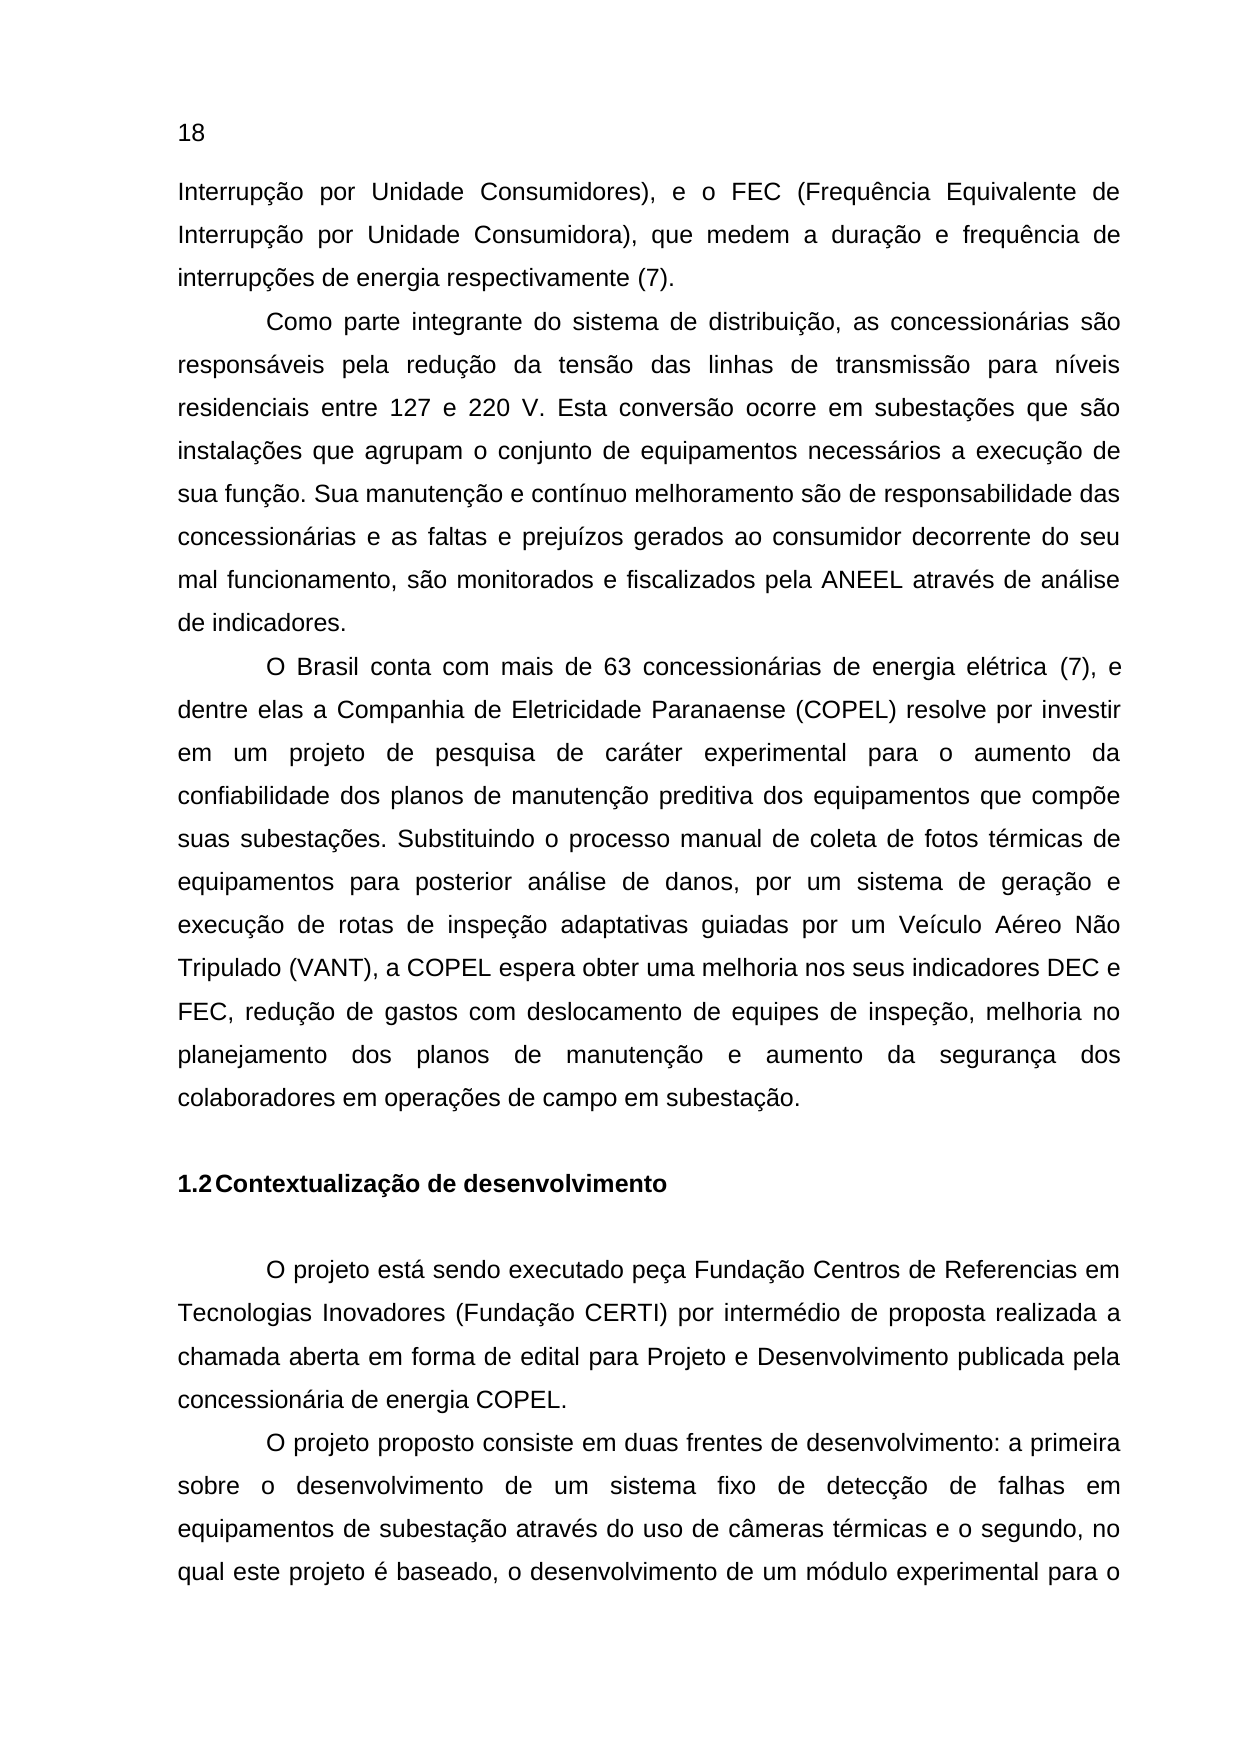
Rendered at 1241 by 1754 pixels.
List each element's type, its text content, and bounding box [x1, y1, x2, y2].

text O Brasil conta com mais de 63 concessionárias de energia elétrica, e dentre elas a Companhia de Eletricidade Paranaense (COPEL) resolve por investir em um projeto de pesquisa de caráter experimental para o aumento da confiabilidade dos planos de manutenção preditiva dos equipamentos que compõe suas subestações. Substituindo o processo manual de coleta de fotos térmicas de equipamentos para posterior análise de danos, por um sistema de geração e execução de rotas de inspeção adaptativas guiadas por um Veículo Aéreo Não Tripulado (VANT), a COPEL espera obter uma melhoria nos seus indicadores DEC e FEC, redução de gastos com deslocamento de equipes de inspeção, melhoria no planejamento dos planos de manutenção e aumento da segurança dos colaboradores em operações de campo em subestação. [177, 652, 1122, 1112]
text Como parte integrante do sistema de distribuição, as concessionárias são responsáveis pela redução da tensão das linhas de transmissão para níveis residenciais entre 127 e 220 V. Esta conversão ocorre em subestações que são instalações que agrupam o conjunto de equipamentos necessários a execução de sua função. Sua manutenção e contínuo melhoramento são de responsabilidade das concessionárias e as faltas e prejuízos gerados ao consumidor decorrente do seu mal funcionamento, são monitorados e fiscalizados pela ANEEL através de análise de indicadores. [177, 307, 1122, 637]
subtitle Contextualização de desenvolvimento [177, 1169, 1122, 1198]
text O projeto está sendo executado peça Fundação Centros de Referencias em Tecnologias Inovadores (Fundação CERTI) por intermédio de proposta realizada a chamada aberta em forma de edital para Projeto e Desenvolvimento publicada pela concessionária de energia COPEL. [177, 1255, 1122, 1413]
